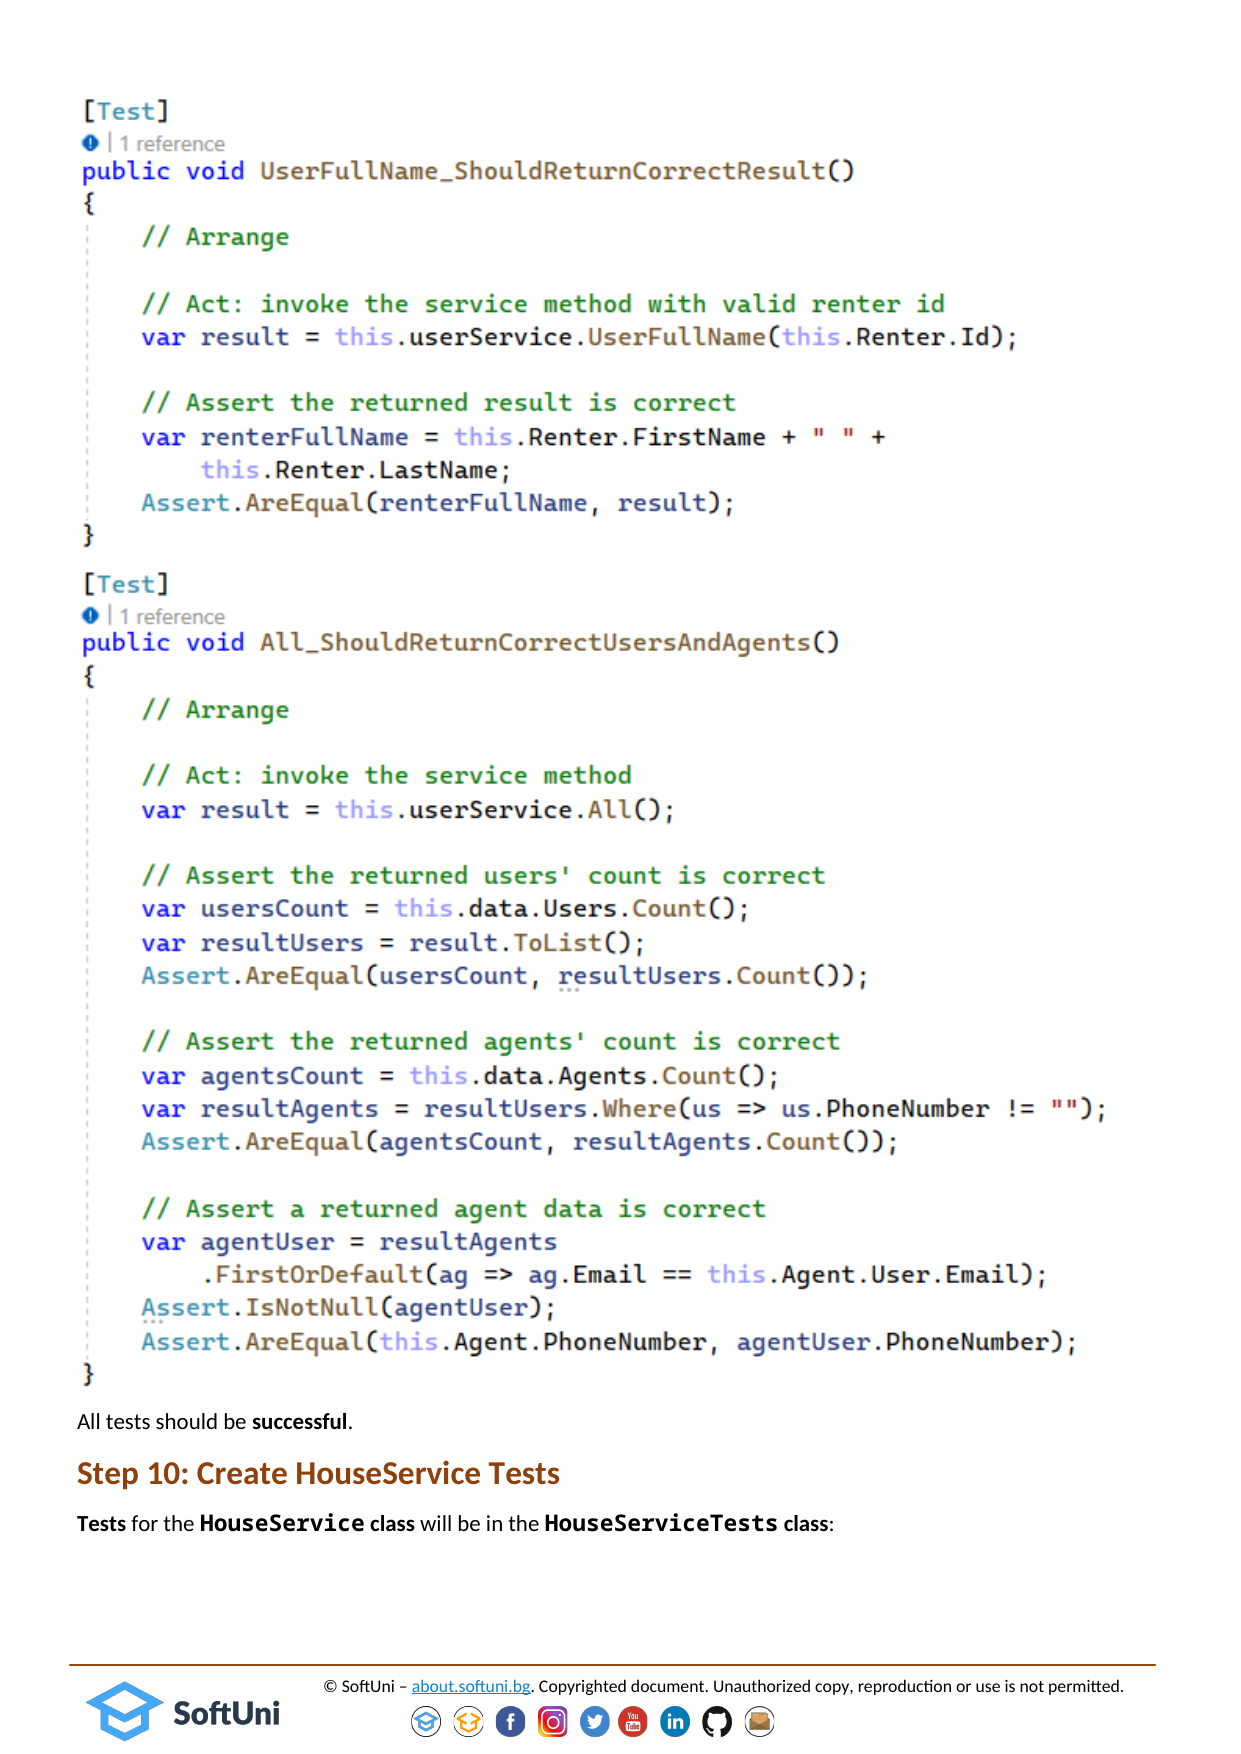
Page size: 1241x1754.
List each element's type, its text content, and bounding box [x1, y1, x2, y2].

text All tests should be successful. [77, 1407, 1163, 1435]
text Tests for the HouseService class will be in the HouseServiceTests class: [77, 1507, 1163, 1538]
picture [76, 568, 1110, 1391]
picture [618, 1706, 648, 1737]
picture [674, 1719, 683, 1728]
picture [79, 1675, 286, 1747]
subtitle Step 10: Create HouseService Tests [77, 1452, 1163, 1492]
picture [681, 1728, 690, 1737]
picture [660, 1706, 669, 1715]
picture [580, 1706, 610, 1737]
picture [495, 1706, 526, 1737]
picture [744, 1706, 775, 1737]
picture [702, 1706, 732, 1737]
picture [453, 1706, 484, 1737]
picture [681, 1706, 690, 1715]
picture [411, 1706, 441, 1737]
picture [538, 1706, 568, 1737]
picture [76, 95, 1021, 552]
picture [660, 1728, 669, 1737]
